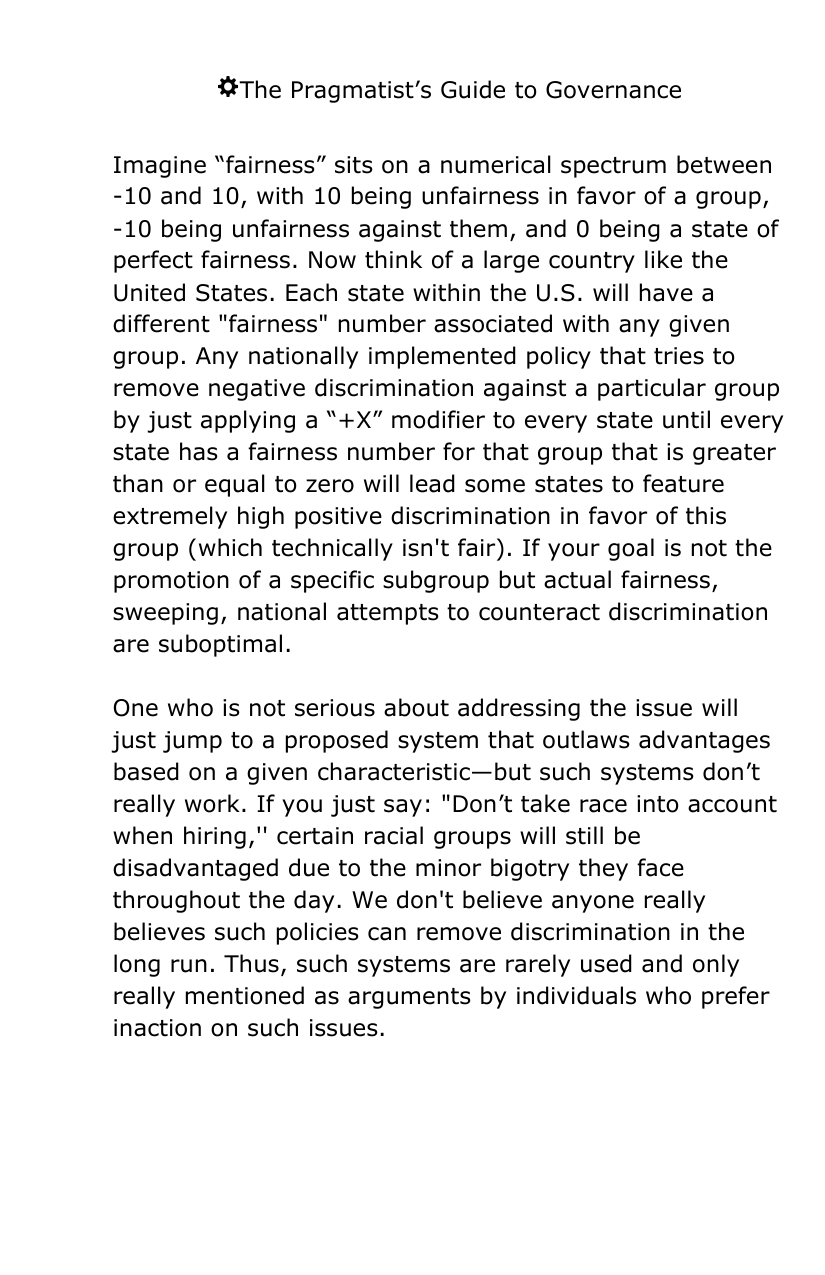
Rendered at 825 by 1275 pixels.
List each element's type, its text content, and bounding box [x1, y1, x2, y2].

picture [217, 75, 239, 98]
text One who is not serious about addressing the issue will just jump to a proposed system that outlaws advantages based on a given characteristic—but such systems don’t really work. If you just say: "Don’t take race into account when hiring,'' certain racial groups will still be disadvantaged due to the minor bigotry they face throughout the day. We don't believe anyone really believes such policies can remove discrimination in the long run. Thus, such systems are rarely used and only really mentioned as arguments by individuals who prefer inaction on such issues. [112, 694, 787, 1041]
text Imagine “fairness” sits on a numerical spectrum between -10 and 10, with 10 being unfairness in favor of a group, -10 being unfairness against them, and 0 being a state of perfect fairness. Now think of a large country like the United States. Each state within the U.S. will have a different "fairness" number associated with any given group. Any nationally implemented policy that tries to remove negative discrimination against a particular group by just applying a “+X” modifier to every state until every state has a fairness number for that group that is greater than or equal to zero will lead some states to feature extremely high positive discrimination in favor of this group (which technically isn't fair). If your goal is not the promotion of a specific subgroup but actual fairness, sweeping, national attempts to counteract discrimination are suboptimal. [112, 150, 787, 657]
